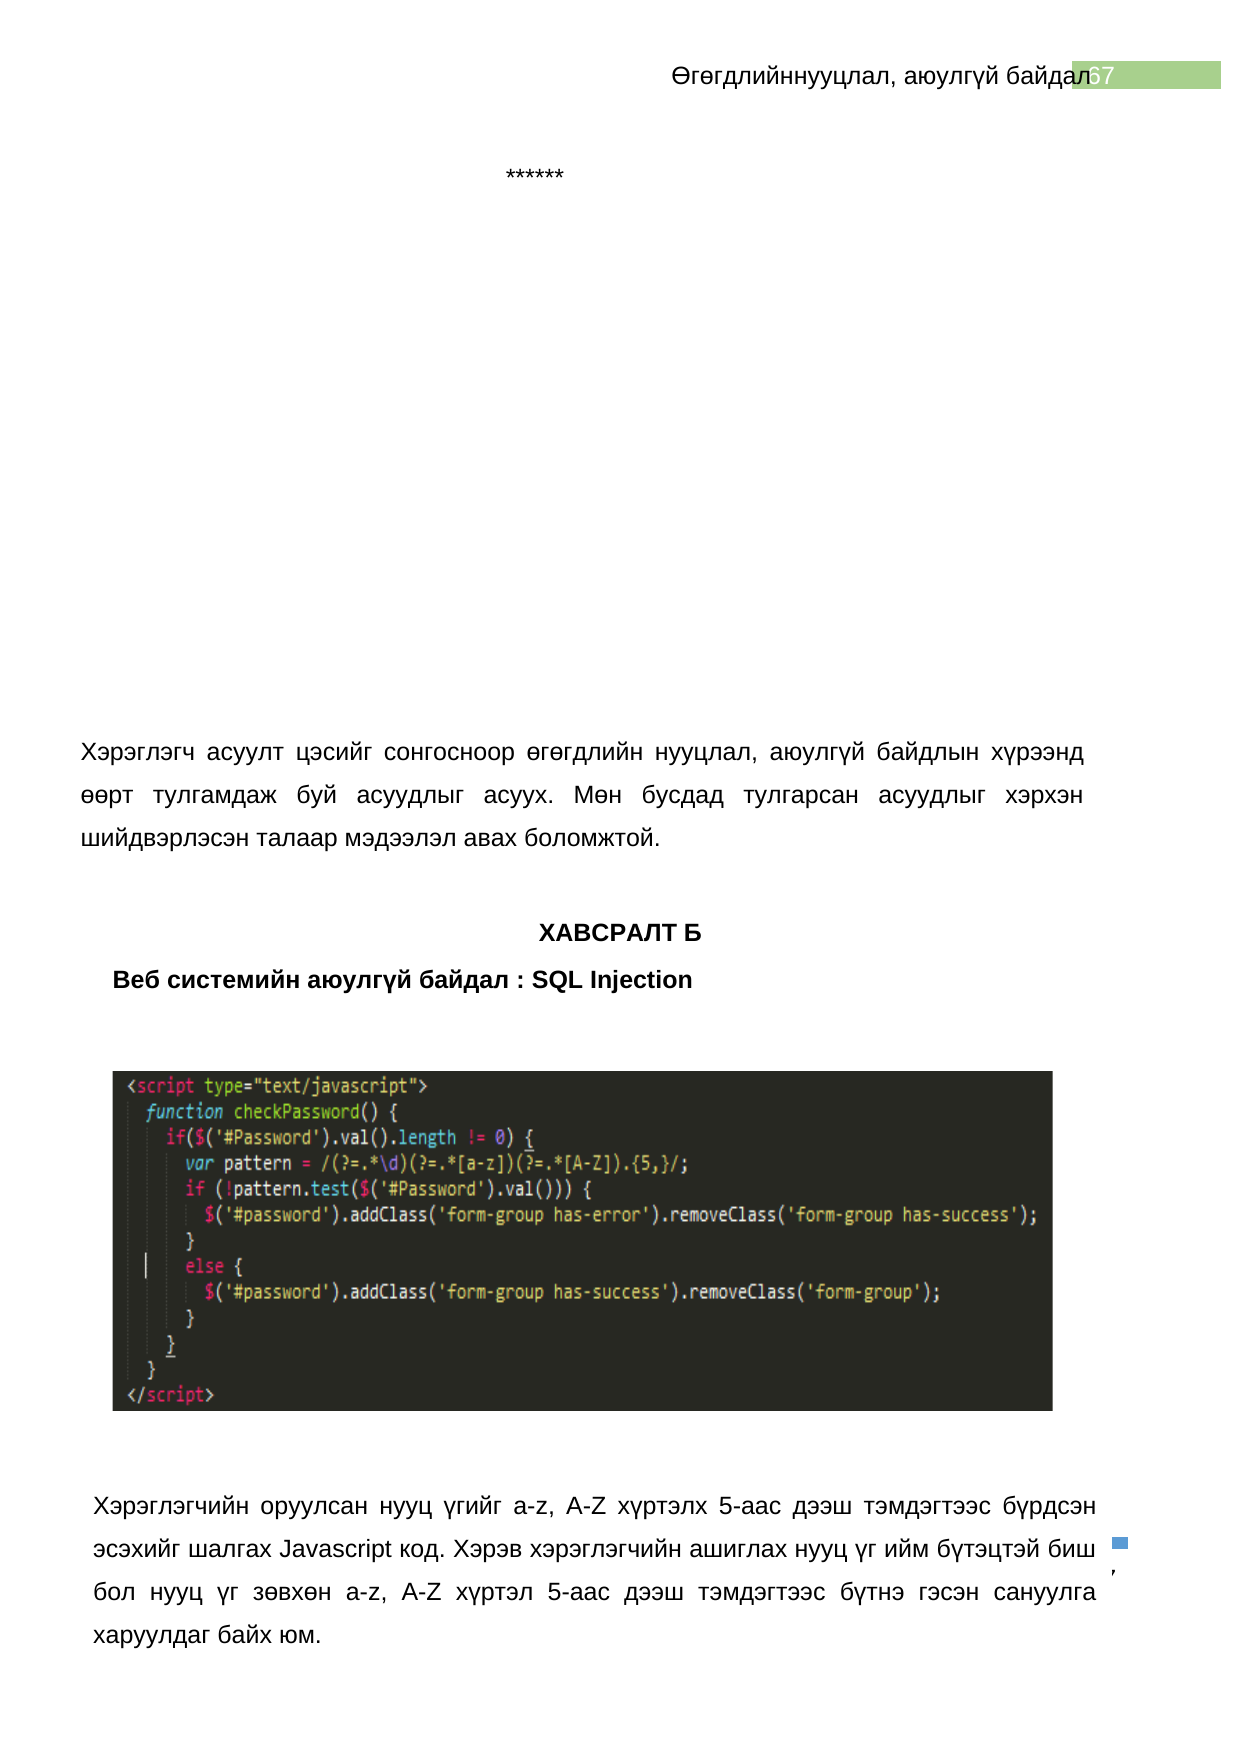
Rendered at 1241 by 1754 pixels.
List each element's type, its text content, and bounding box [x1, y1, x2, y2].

text ХАВСРАЛТ Б [112, 917, 1128, 946]
text Веб системийн аюулгүй байдал : SQL Injection [112, 965, 1128, 993]
